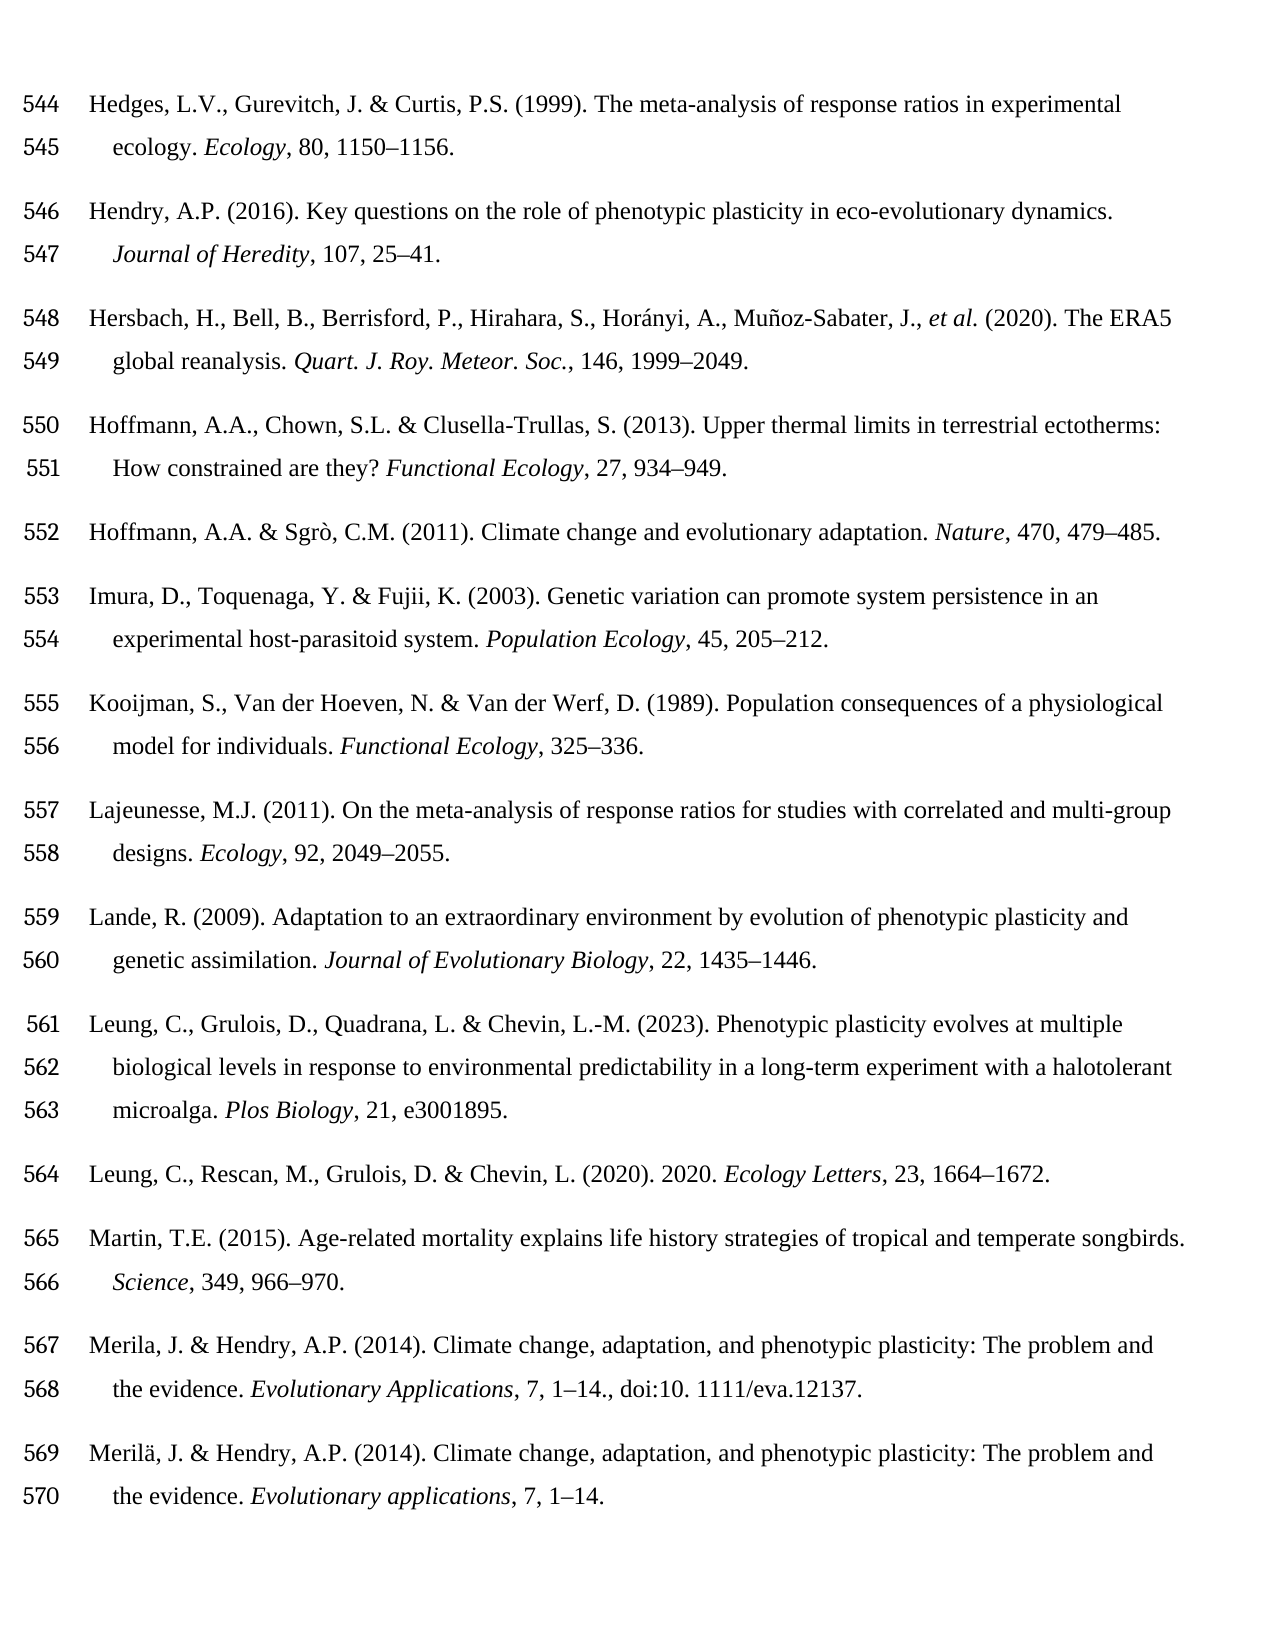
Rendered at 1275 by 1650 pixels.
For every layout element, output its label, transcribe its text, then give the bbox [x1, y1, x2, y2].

text Merila, J. & Hendry, A.P. (2014). Climate change, adaptation, and phenotypic plasticity: The problem and the evidence. Evolutionary Applications, 7, 1–14., doi:10. 1111/eva.12137. [89, 1331, 1186, 1402]
text Lande, R. (2009). Adaptation to an extraordinary environment by evolution of phenotypic plasticity and genetic assimilation. Journal of Evolutionary Biology, 22, 1435–1446. [89, 902, 1186, 974]
text Hendry, A.P. (2016). Key questions on the role of phenotypic plasticity in eco-evolutionary dynamics. Journal of Heredity, 107, 25–41. [89, 196, 1186, 268]
text Hedges, L.V., Gurevitch, J. & Curtis, P.S. (1999). The meta-analysis of response ratios in experimental ecology. Ecology, 80, 1150–1156. [89, 89, 1186, 161]
text Hoffmann, A.A. & Sgrò, C.M. (2011). Climate change and evolutionary adaptation. Nature, 470, 479–485. [89, 517, 1186, 546]
text Merilä, J. & Hendry, A.P. (2014). Climate change, adaptation, and phenotypic plasticity: The problem and the evidence. Evolutionary applications, 7, 1–14. [89, 1438, 1186, 1509]
text Kooijman, S., Van der Hoeven, N. & Van der Werf, D. (1989). Population consequences of a physiological model for individuals. Functional Ecology, 325–336. [89, 688, 1186, 760]
text Martin, T.E. (2015). Age-related mortality explains life history strategies of tropical and temperate songbirds. Science, 349, 966–970. [89, 1223, 1186, 1295]
text Hersbach, H., Bell, B., Berrisford, P., Hirahara, S., Horányi, A., Muñoz-Sabater, J., et al. (2020). The ERA5 global reanalysis. Quart. J. Roy. Meteor. Soc., 146, 1999–2049. [89, 303, 1186, 375]
text Leung, C., Grulois, D., Quadrana, L. & Chevin, L.-M. (2023). Phenotypic plasticity evolves at multiple biological levels in response to environmental predictability in a long-term experiment with a halotolerant microalga. Plos Biology, 21, e3001895. [89, 1009, 1186, 1124]
text Leung, C., Rescan, M., Grulois, D. & Chevin, L. (2020). 2020. Ecology Letters, 23, 1664–1672. [89, 1159, 1186, 1188]
text Hoffmann, A.A., Chown, S.L. & Clusella-Trullas, S. (2013). Upper thermal limits in terrestrial ectotherms: How constrained are they? Functional Ecology, 27, 934–949. [89, 410, 1186, 482]
text Imura, D., Toquenaga, Y. & Fujii, K. (2003). Genetic variation can promote system persistence in an experimental host-parasitoid system. Population Ecology, 45, 205–212. [89, 581, 1186, 653]
text Lajeunesse, M.J. (2011). On the meta-analysis of response ratios for studies with correlated and multi-group designs. Ecology, 92, 2049–2055. [89, 795, 1186, 867]
